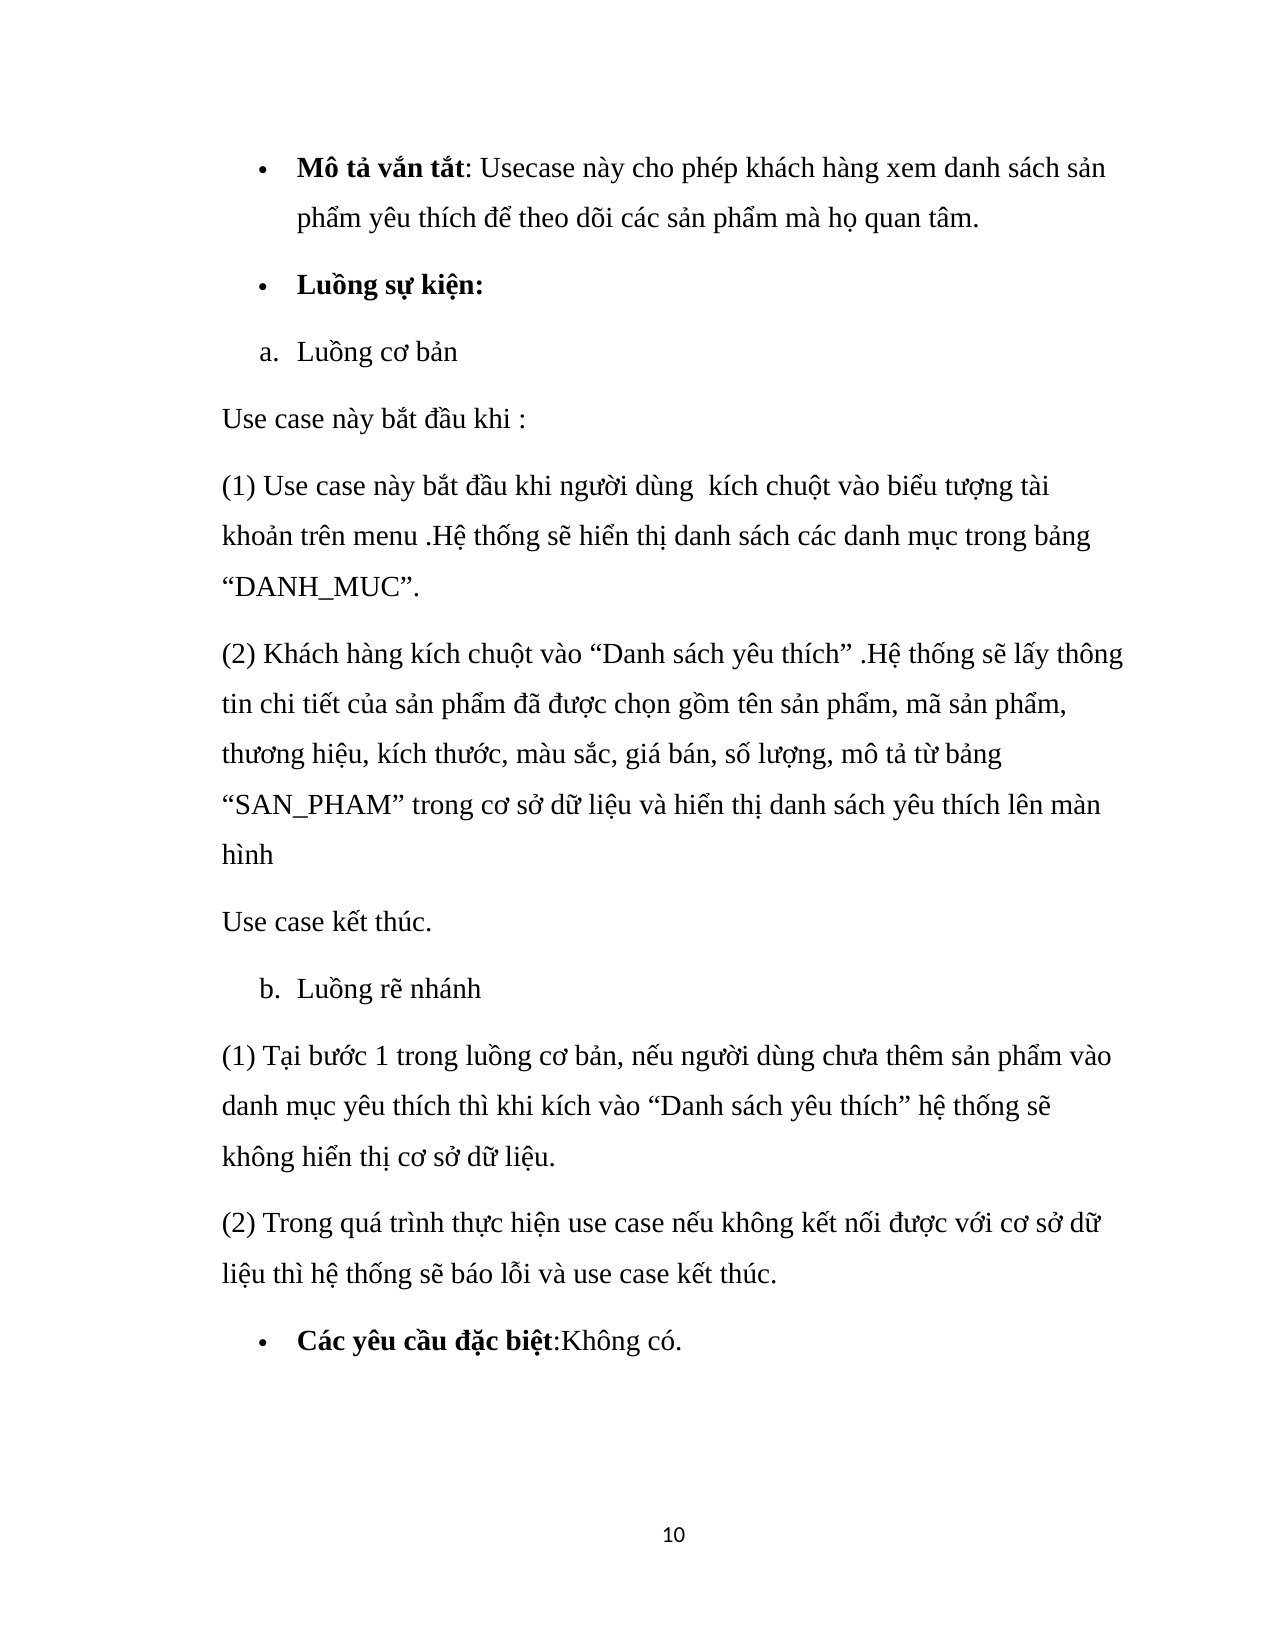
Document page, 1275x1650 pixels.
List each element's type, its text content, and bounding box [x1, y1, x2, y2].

list Luồng sự kiện: [259, 267, 1125, 301]
text (1) Use case này bắt đầu khi người dùng kích chuột vào biểu tượng tài khoản trên menu .Hệ thống sẽ hiển thị danh sách các danh mục trong bảng “DANH_MUC”. [222, 468, 1125, 602]
text Use case này bắt đầu khi : [222, 401, 1125, 435]
list Luồng cơ bản [259, 334, 1125, 368]
text (2) Trong quá trình thực hiện use case nếu không kết nối được với cơ sở dữ liệu thì hệ thống sẽ báo lỗi và use case kết thúc. [222, 1206, 1125, 1289]
text (2) Khách hàng kích chuột vào “Danh sách yêu thích” .Hệ thống sẽ lấy thông tin chi tiết của sản phẩm đã được chọn gồm tên sản phẩm, mã sản phẩm, thương hiệu, kích thước, màu sắc, giá bán, số lượng, mô tả từ bảng “SAN_PHAM” trong cơ sở dữ liệu và hiển thị danh sách yêu thích lên màn hình [222, 636, 1125, 871]
text Use case kết thúc. [222, 904, 1125, 938]
list Luồng rẽ nhánh [259, 971, 1125, 1004]
list Mô tả vắn tắt: Usecase này cho phép khách hàng xem danh sách sản phẩm yêu thích để theo dõi các sản phẩm mà họ quan tâm. [259, 150, 1125, 234]
text (1) Tại bước 1 trong luồng cơ bản, nếu người dùng chưa thêm sản phẩm vào danh mục yêu thích thì khi kích vào “Danh sách yêu thích” hệ thống sẽ không hiển thị cơ sở dữ liệu. [222, 1038, 1125, 1172]
list Các yêu cầu đặc biệt:Không có. [259, 1323, 1125, 1356]
